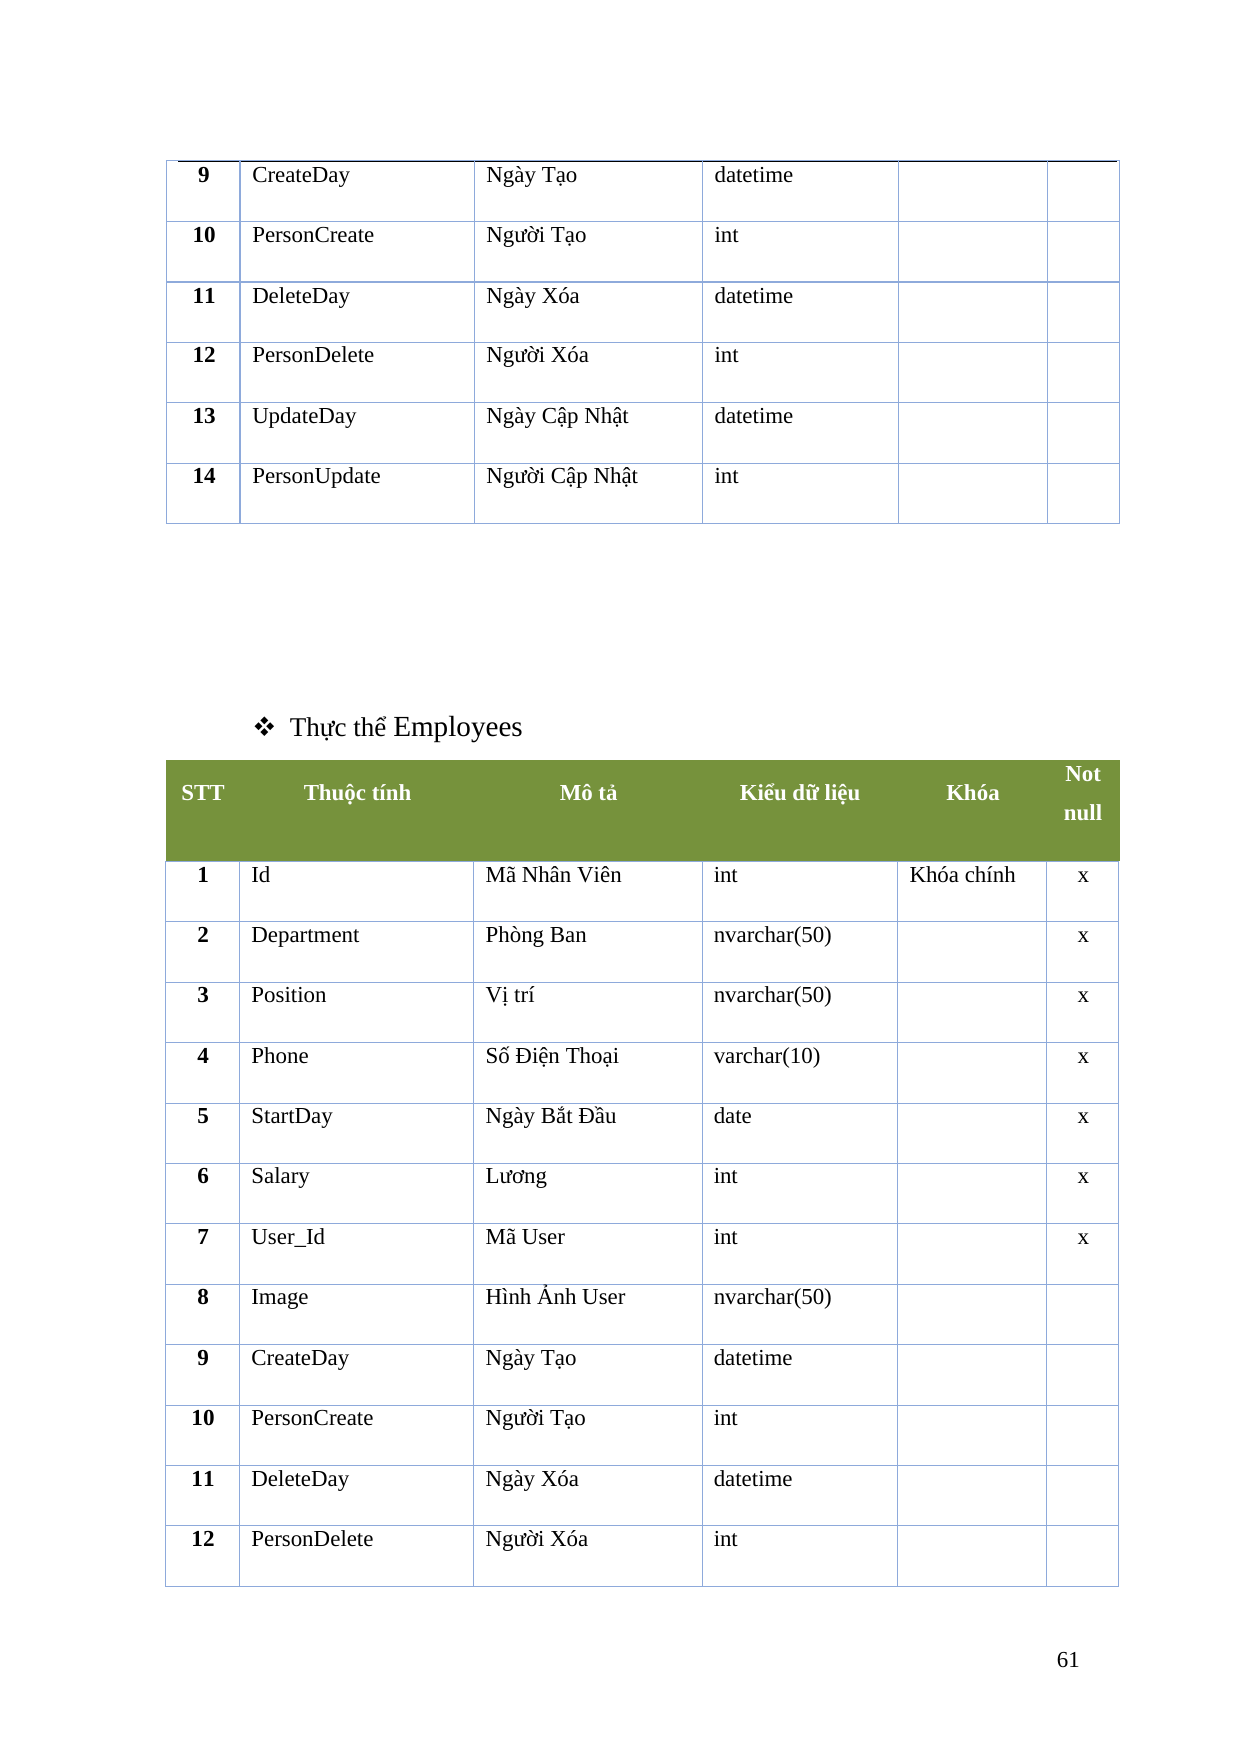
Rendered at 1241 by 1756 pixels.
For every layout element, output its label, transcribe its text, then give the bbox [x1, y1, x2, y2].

table_cell x [1047, 1224, 1118, 1284]
table_cell x [1047, 983, 1118, 1042]
table_cell int [703, 464, 898, 523]
table_cell nvarchar(50) [703, 922, 897, 982]
table_cell 11 [166, 1466, 239, 1525]
table_cell x [1047, 922, 1118, 982]
table_cell 8 [166, 1285, 239, 1344]
table_cell Department [240, 922, 473, 982]
table_cell datetime [703, 1466, 897, 1525]
table_cell varchar(10) [703, 1043, 897, 1102]
table_cell int [703, 343, 898, 402]
table_cell Hình Ảnh User [474, 1285, 702, 1344]
table_cell [898, 1104, 1046, 1163]
table_cell 13 [167, 403, 239, 463]
table_cell CreateDay [241, 161, 474, 221]
table_cell x [1047, 1164, 1118, 1223]
table_cell [899, 403, 1047, 463]
table_cell Người Xóa [475, 343, 702, 402]
table_cell [898, 922, 1046, 982]
table_cell [1048, 222, 1119, 281]
table_cell int [703, 222, 898, 281]
table_cell int [703, 862, 897, 921]
table_cell 1 [166, 862, 239, 921]
table_cell [898, 1164, 1046, 1223]
table_cell 9 [166, 1345, 239, 1404]
table_cell [898, 1224, 1046, 1284]
table_cell Ngày Xóa [474, 1466, 702, 1525]
table_cell [898, 1285, 1046, 1344]
table_cell Ngày Xóa [475, 283, 702, 342]
table_header Thuộc tính [264, 760, 485, 861]
table_cell int [703, 1164, 897, 1223]
table_cell Phone [240, 1043, 473, 1102]
table_cell int [703, 1526, 897, 1586]
table_cell 11 [167, 283, 239, 342]
table_cell Ngày Tạo [474, 1345, 702, 1404]
table_cell 12 [166, 1526, 239, 1586]
table_cell Image [240, 1285, 473, 1344]
table_cell Mã User [474, 1224, 702, 1284]
table_cell PersonUpdate [241, 464, 474, 523]
table_cell datetime [703, 161, 898, 221]
table_cell DeleteDay [241, 283, 474, 342]
table_cell 10 [167, 222, 239, 281]
table_cell [898, 1466, 1046, 1525]
table_cell nvarchar(50) [703, 983, 897, 1042]
table_cell Khóa chính [898, 862, 1046, 921]
table_cell 9 [167, 161, 239, 221]
table_cell [899, 222, 1047, 281]
table_cell [898, 983, 1046, 1042]
table_cell int [703, 1224, 897, 1284]
table_cell [1047, 1285, 1118, 1344]
table_cell 5 [166, 1104, 239, 1163]
table_cell [899, 161, 1047, 221]
table_cell Người Tạo [474, 1406, 702, 1465]
table_cell 6 [166, 1164, 239, 1223]
table_cell x [1047, 862, 1118, 921]
table_cell Người Tạo [475, 222, 702, 281]
table_cell [1047, 1406, 1118, 1465]
table_cell [1047, 1526, 1118, 1586]
table_cell int [703, 1406, 897, 1465]
table_cell [1048, 464, 1119, 523]
table_cell StartDay [240, 1104, 473, 1163]
table_cell [1047, 1466, 1118, 1525]
table_cell 4 [166, 1043, 239, 1102]
table_header Kiểu dữ liệu [679, 760, 903, 861]
table_cell CreateDay [240, 1345, 473, 1404]
table_cell 2 [166, 922, 239, 982]
table_cell [898, 1043, 1046, 1102]
table_header Not null [1032, 760, 1120, 861]
table_cell Ngày Cập Nhật [475, 403, 702, 463]
table_cell x [1047, 1043, 1118, 1102]
table_cell x [1047, 1104, 1118, 1163]
table_cell Ngày Bắt Đầu [474, 1104, 702, 1163]
table_header Khóa [903, 760, 1032, 861]
table_cell datetime [703, 403, 898, 463]
table_cell date [703, 1104, 897, 1163]
table_cell Người Cập Nhật [475, 464, 702, 523]
table_cell PersonDelete [241, 343, 474, 402]
table_cell Lương [474, 1164, 702, 1223]
table_cell [1047, 1345, 1118, 1404]
table_cell Vị trí [474, 983, 702, 1042]
table_cell Salary [240, 1164, 473, 1223]
table_cell [898, 1345, 1046, 1404]
table_cell 3 [166, 983, 239, 1042]
table_cell Phòng Ban [474, 922, 702, 982]
table_cell PersonCreate [241, 222, 474, 281]
table_cell Position [240, 983, 473, 1042]
table_cell 7 [166, 1224, 239, 1284]
table_cell datetime [703, 283, 898, 342]
table_cell Số Điện Thoại [474, 1043, 702, 1102]
table_cell DeleteDay [240, 1466, 473, 1525]
table_cell [898, 1406, 1046, 1465]
table_cell Id [240, 862, 473, 921]
table_cell Mã Nhân Viên [474, 862, 702, 921]
table_cell User_Id [240, 1224, 473, 1284]
table_cell PersonDelete [240, 1526, 473, 1586]
table_cell 10 [166, 1406, 239, 1465]
table_cell datetime [703, 1345, 897, 1404]
table_cell nvarchar(50) [703, 1285, 897, 1344]
table_cell [898, 1526, 1046, 1586]
table_cell PersonCreate [240, 1406, 473, 1465]
table_cell 12 [167, 343, 239, 402]
table_cell [1048, 343, 1119, 402]
table_cell [899, 464, 1047, 523]
table_cell [899, 283, 1047, 342]
table_cell [1048, 283, 1119, 342]
list Thực thể Employees [252, 709, 1209, 743]
table_header Mô tả [485, 760, 679, 861]
table_cell Ngày Tạo [475, 161, 702, 221]
table_header STT [166, 760, 264, 861]
table_cell [1048, 161, 1119, 221]
table_cell [899, 343, 1047, 402]
table_cell 14 [167, 464, 239, 523]
table_cell Người Xóa [474, 1526, 702, 1586]
table_cell [1048, 403, 1119, 463]
table_cell UpdateDay [241, 403, 474, 463]
